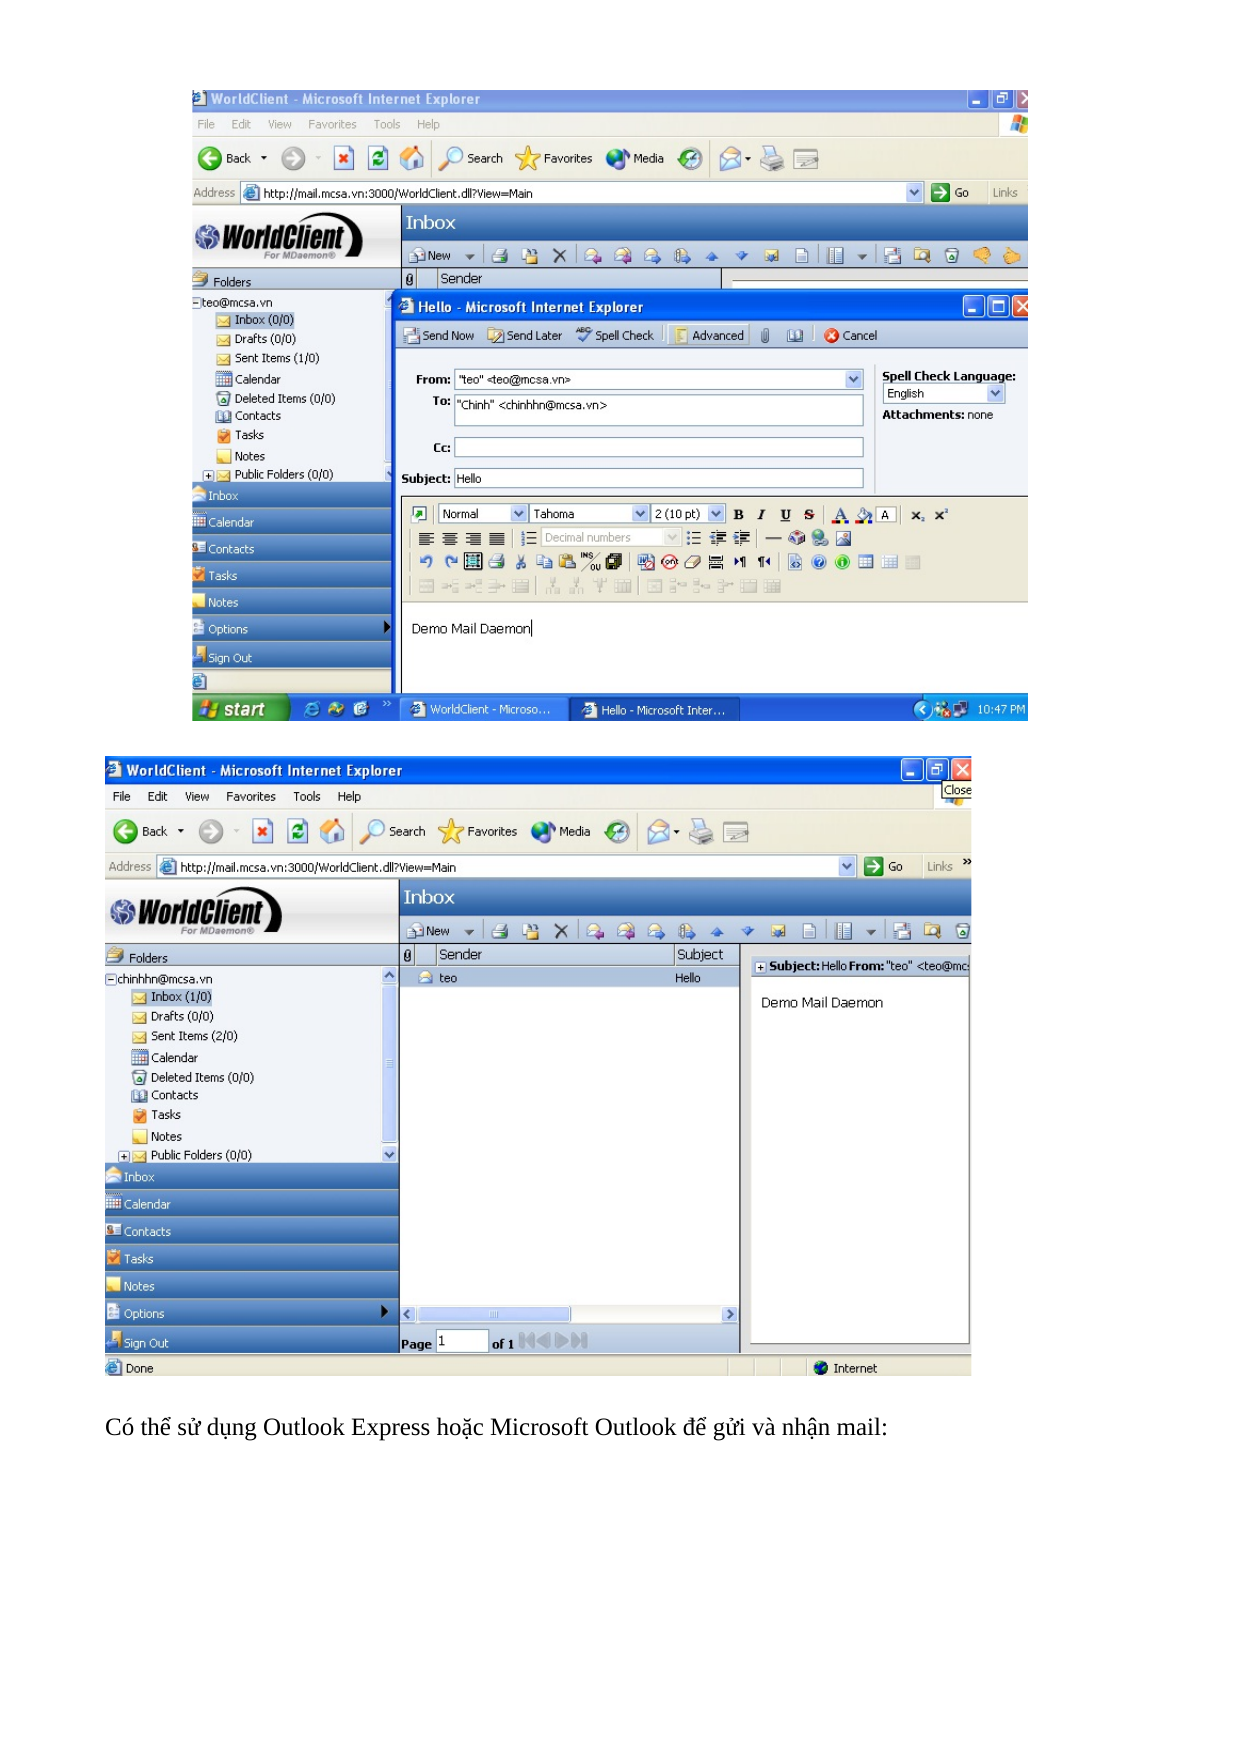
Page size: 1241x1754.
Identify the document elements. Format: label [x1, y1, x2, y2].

picture [192, 90, 1028, 721]
text [105, 90, 1135, 1441]
picture [105, 756, 972, 1376]
